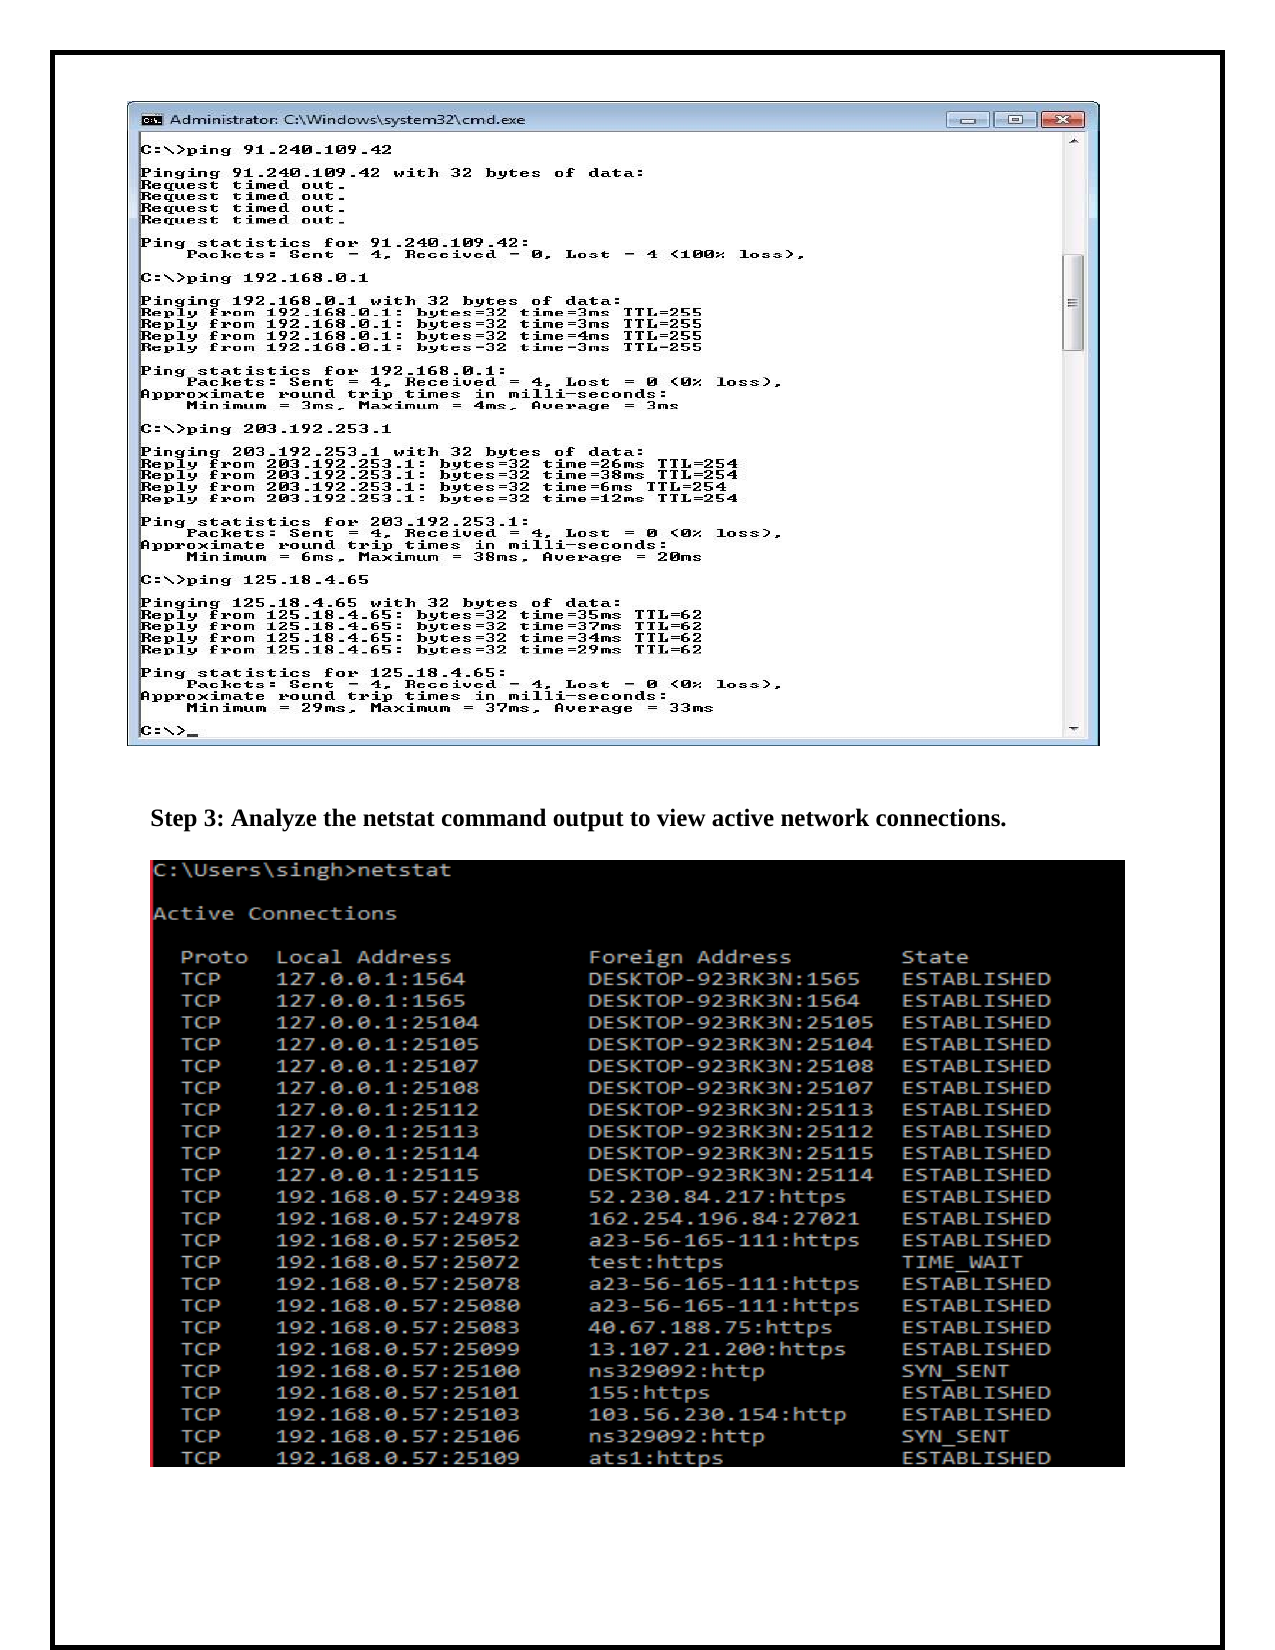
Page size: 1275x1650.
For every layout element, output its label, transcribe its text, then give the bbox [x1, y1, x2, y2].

picture [127, 101, 1100, 746]
picture [150, 860, 1125, 1467]
subtitle Step 3: Analyze the netstat command output to view active network connections. [150, 803, 1167, 832]
